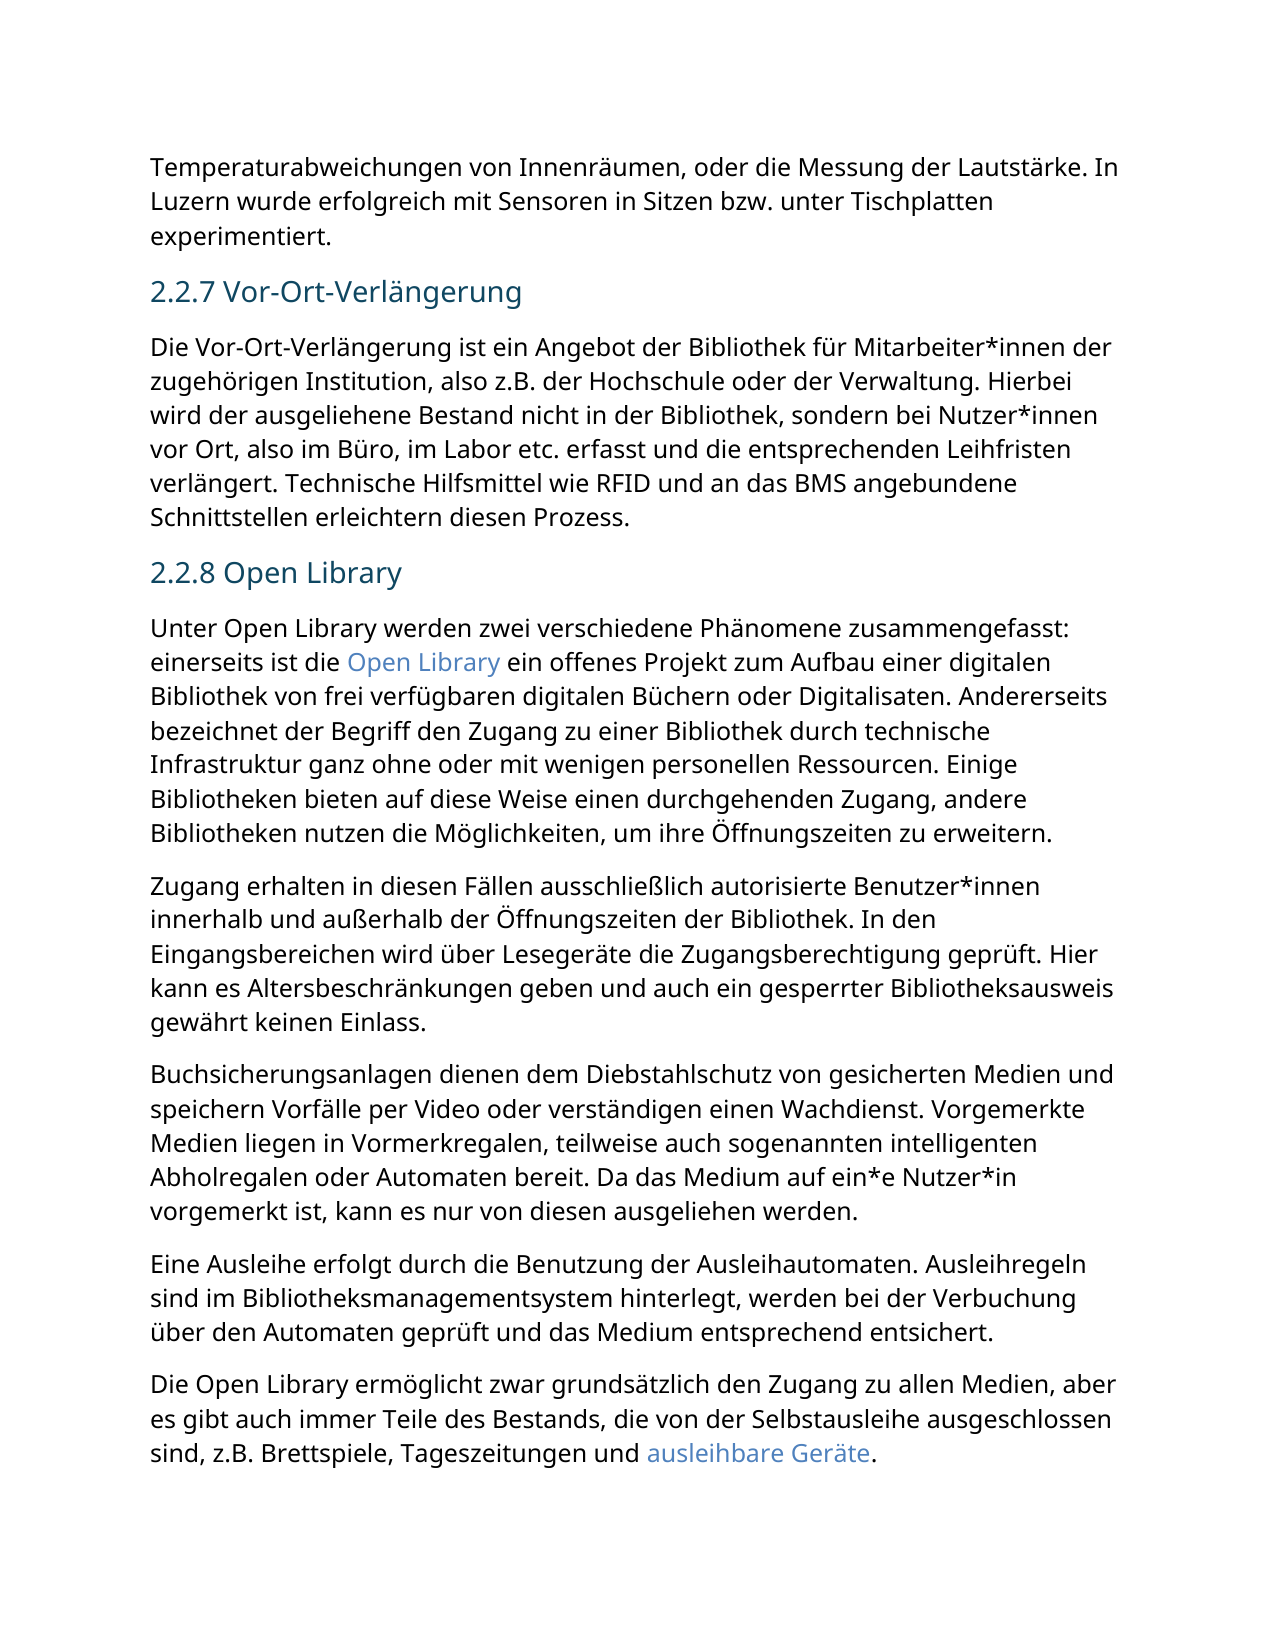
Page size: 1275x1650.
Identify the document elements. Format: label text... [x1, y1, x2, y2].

subtitle 2.2.8 Open Library [150, 552, 1125, 592]
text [150, 150, 1125, 252]
subtitle 2.2.7 Vor-Ort-Verlängerung [150, 271, 1125, 311]
text Die Open Library ermöglicht zwar grundsätzlich den Zugang zu allen Medien, aber es gibt auch immer Teile des Bestands, die von der Selbstausleihe ausgeschlossen sind, z.B. Brettspiele, Tageszeitungen und ausleihbare Geräte. [150, 1367, 1125, 1469]
text Eine Ausleihe erfolgt durch die Benutzung der Ausleihautomaten. Ausleihregeln sind im Bibliotheksmanagementsystem hinterlegt, werden bei der Verbuchung über den Automaten geprüft und das Medium entsprechend entsichert. [150, 1246, 1125, 1348]
text Unter Open Library werden zwei verschiedene Phänomene zusammengefasst: einerseits ist die Open Library ein offenes Projekt zum Aufbau einer digitalen Bibliothek von frei verfügbaren digitalen Büchern oder Digitalisaten. Andererseits bezeichnet der Begriff den Zugang zu einer Bibliothek durch technische Infrastruktur ganz ohne oder mit wenigen personellen Ressourcen. Einige Bibliotheken bieten auf diese Weise einen durchgehenden Zugang, andere Bibliotheken nutzen die Möglichkeiten, um ihre Öffnungszeiten zu erweitern. [150, 611, 1125, 849]
text Buchsicherungsanlagen dienen dem Diebstahlschutz von gesicherten Medien und speichern Vorfälle per Video oder verständigen einen Wachdienst. Vorgemerkte Medien liegen in Vormerkregalen, teilweise auch sogenannten intelligenten Abholregalen oder Automaten bereit. Da das Medium auf ein*e Nutzer*in vorgemerkt ist, kann es nur von diesen ausgeliehen werden. [150, 1057, 1125, 1227]
text Die Vor-Ort-Verlängerung ist ein Angebot der Bibliothek für Mitarbeiter*innen der zugehörigen Institution, also z.B. der Hochschule oder der Verwaltung. Hierbei wird der ausgeliehene Bestand nicht in der Bibliothek, sondern bei Nutzer*innen vor Ort, also im Büro, im Labor etc. erfasst und die entsprechenden Leihfristen verlängert. Technische Hilfsmittel wie RFID und an das BMS angebundene Schnittstellen erleichtern diesen Prozess. [150, 329, 1125, 534]
text Zugang erhalten in diesen Fällen ausschließlich autorisierte Benutzer*innen innerhalb und außerhalb der Öffnungszeiten der Bibliothek. In den Eingangsbereichen wird über Lesegeräte die Zugangsberechtigung geprüft. Hier kann es Altersbeschränkungen geben und auch ein gesperrter Bibliotheksausweis gewährt keinen Einlass. [150, 868, 1125, 1038]
